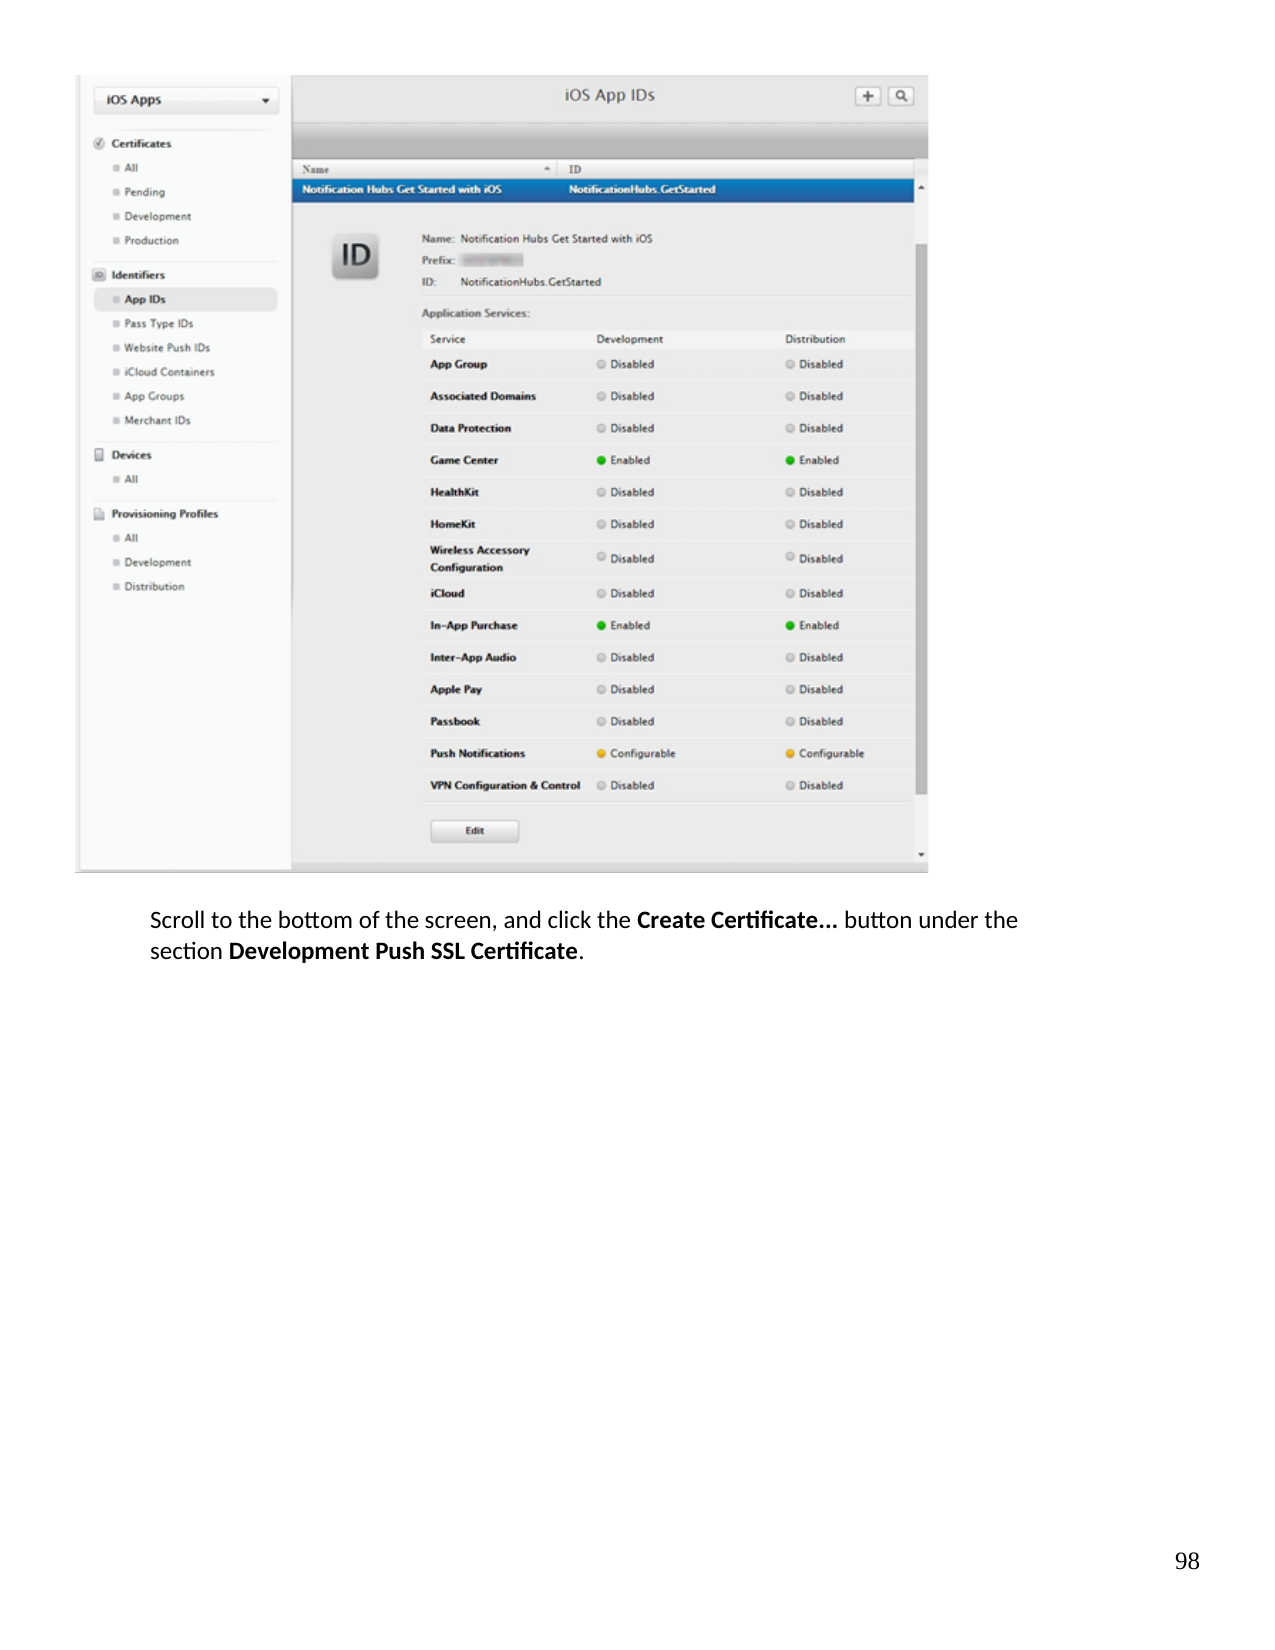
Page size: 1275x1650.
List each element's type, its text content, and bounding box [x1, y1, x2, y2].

picture [75, 75, 929, 874]
list Scroll to the bottom of the screen, and click the Create Certificate... button under the section Development Push SSL Certificate. [150, 904, 1200, 965]
